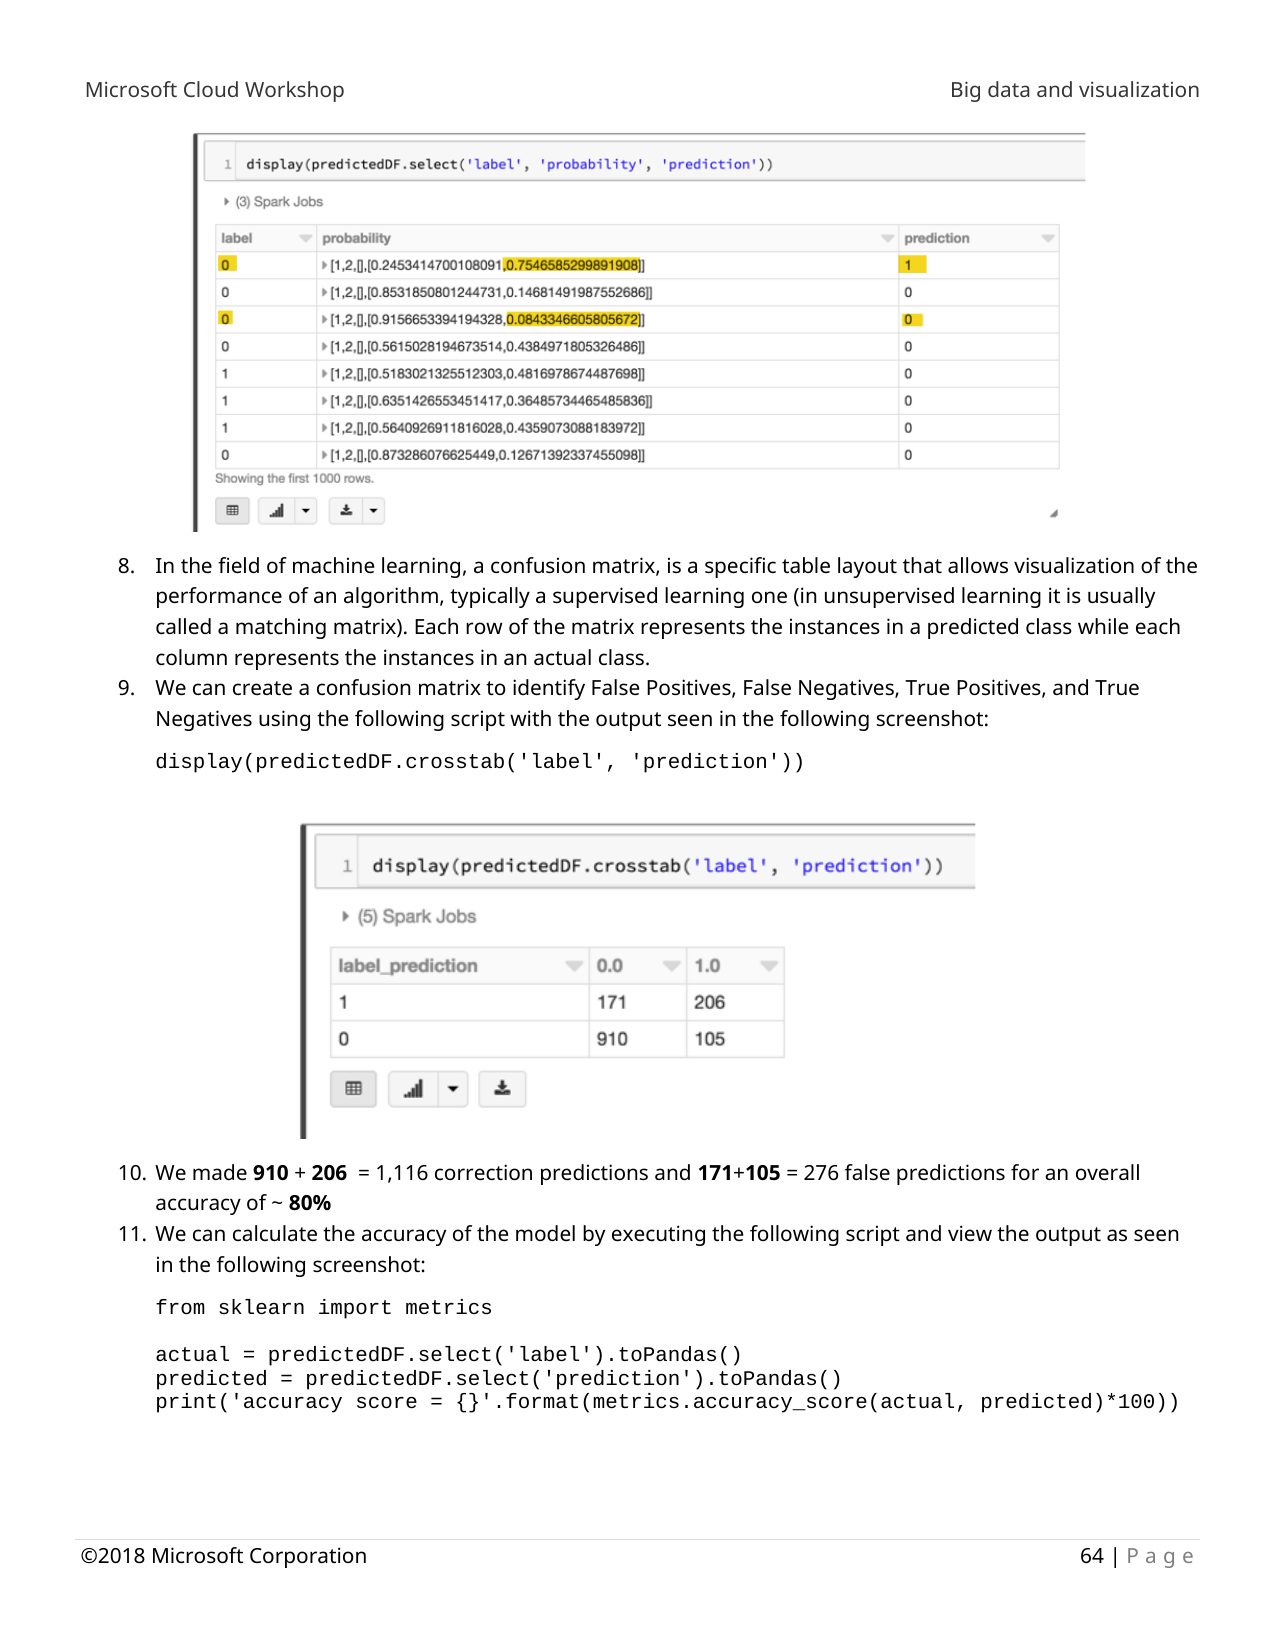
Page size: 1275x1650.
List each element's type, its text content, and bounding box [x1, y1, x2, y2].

text from sklearn import metrics [155, 1297, 1200, 1321]
text predicted = predictedDF.select('prediction').toPandas() [155, 1368, 1200, 1392]
picture [299, 822, 976, 1139]
picture [189, 131, 1086, 532]
list We made 910 + 206 = 1,116 correction predictions and 171+105 = 276 false predictions for an overall accuracy of ~ 80% [118, 1158, 1200, 1217]
text display(predictedDF.crosstab('label', 'prediction')) [75, 751, 1200, 775]
list We can calculate the accuracy of the model by executing the following script and view the output as seen in the following screenshot: [118, 1219, 1200, 1278]
text actual = predictedDF.select('label').toPandas() [155, 1344, 1200, 1368]
list We can create a confusion matrix to identify False Positives, False Negatives, True Positives, and True Negatives using the following script with the output seen in the following screenshot: [118, 673, 1200, 732]
text print('accuracy score = {}'.format(metrics.accuracy_score(actual, predicted)*100)) [155, 1392, 1200, 1415]
list In the field of machine learning, a confusion matrix, is a specific table layout that allows visualization of the performance of an algorithm, typically a supervised learning one (in unsupervised learning it is usually called a matching matrix). Each row of the matrix represents the instances in a predicted class while each column represents the instances in an actual class. [118, 551, 1200, 671]
